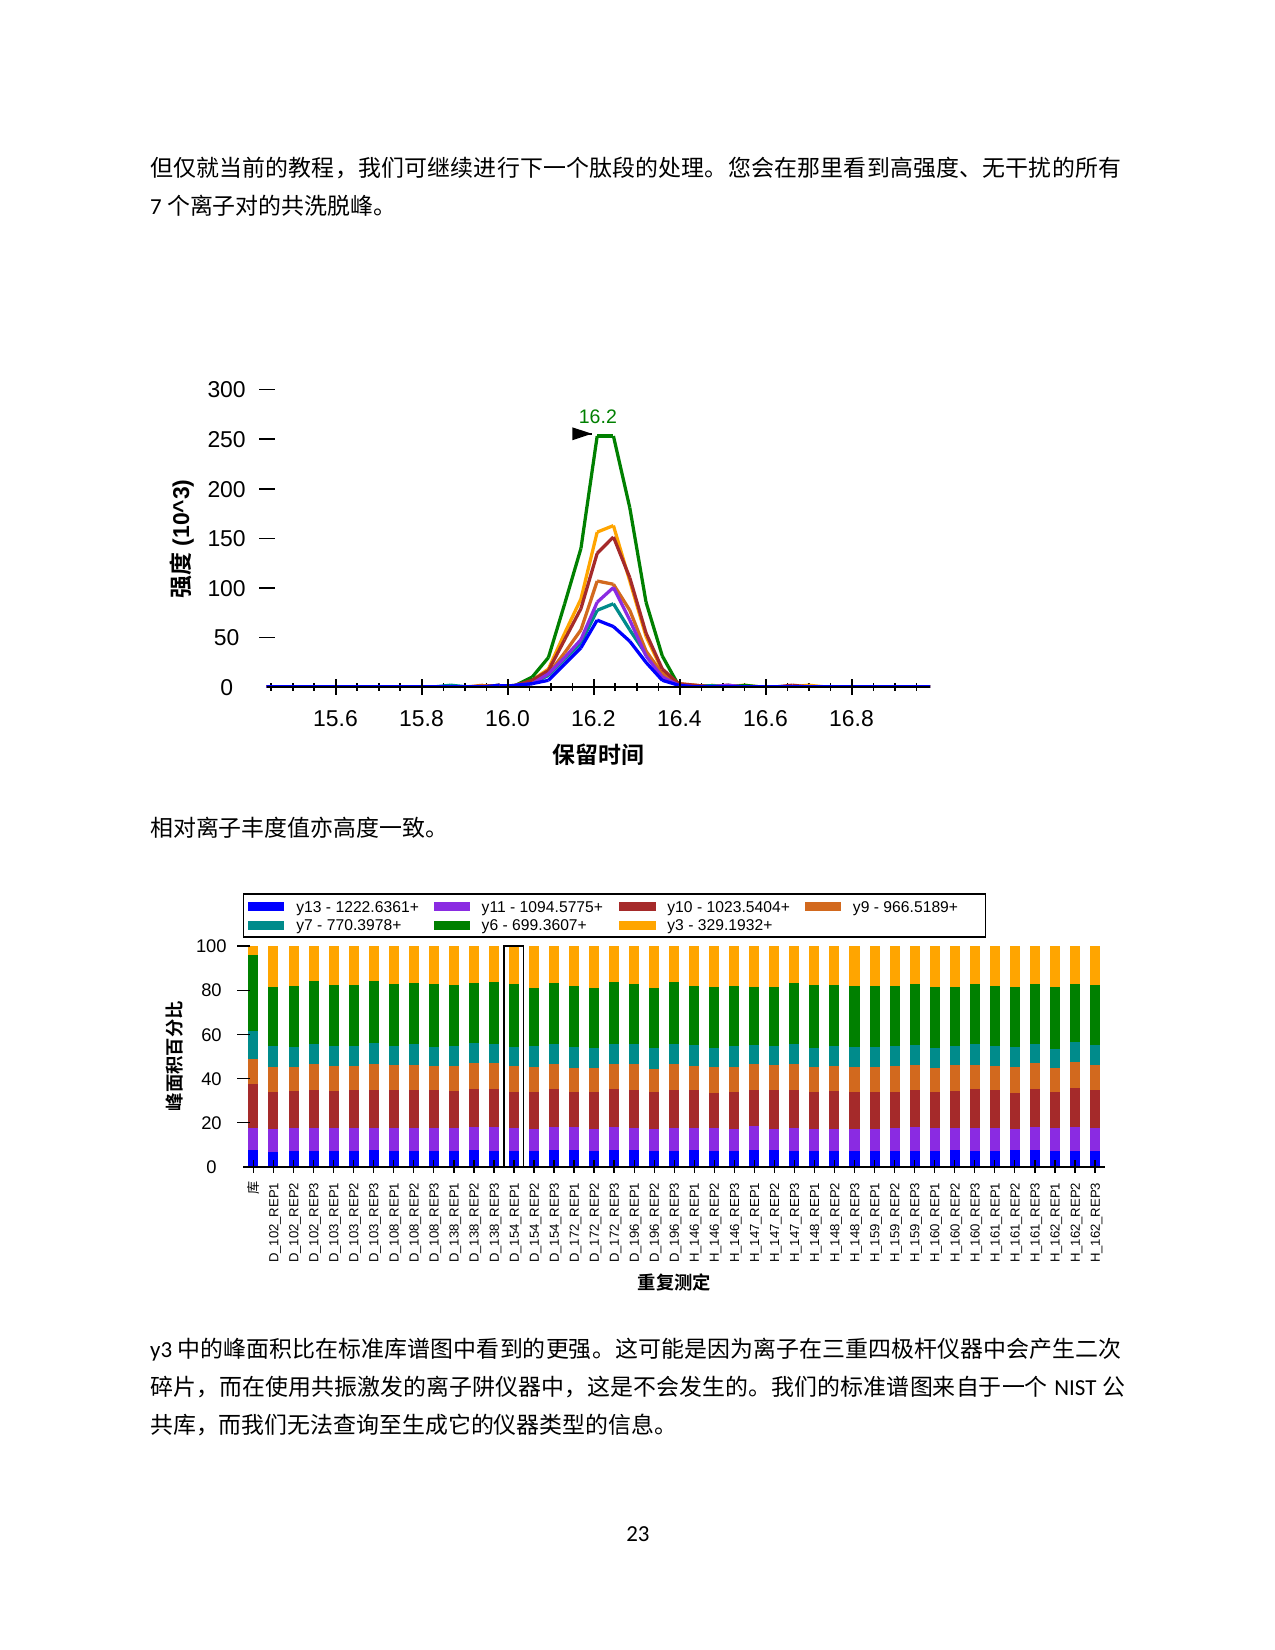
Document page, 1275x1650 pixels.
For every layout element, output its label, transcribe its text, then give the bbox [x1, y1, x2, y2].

text 但仅就当前的教程，我们可继续进行下一个肽段的处理。您会在那里看到高强度、无干扰的所有7 个离子对的共洗脱峰。 [150, 150, 1125, 221]
text 相对离子丰度值亦高度一致。 [150, 809, 1125, 843]
text y3 中的峰面积比在标准库谱图中看到的更强。这可能是因为离子在三重四极杆仪器中会产生二次碎片，而在使用共振激发的离子阱仪器中，这是不会发生的。我们的标准谱图来自于一个 NIST 公共库，而我们无法查询至生成它的仪器类型的信息。 [150, 1331, 1125, 1440]
